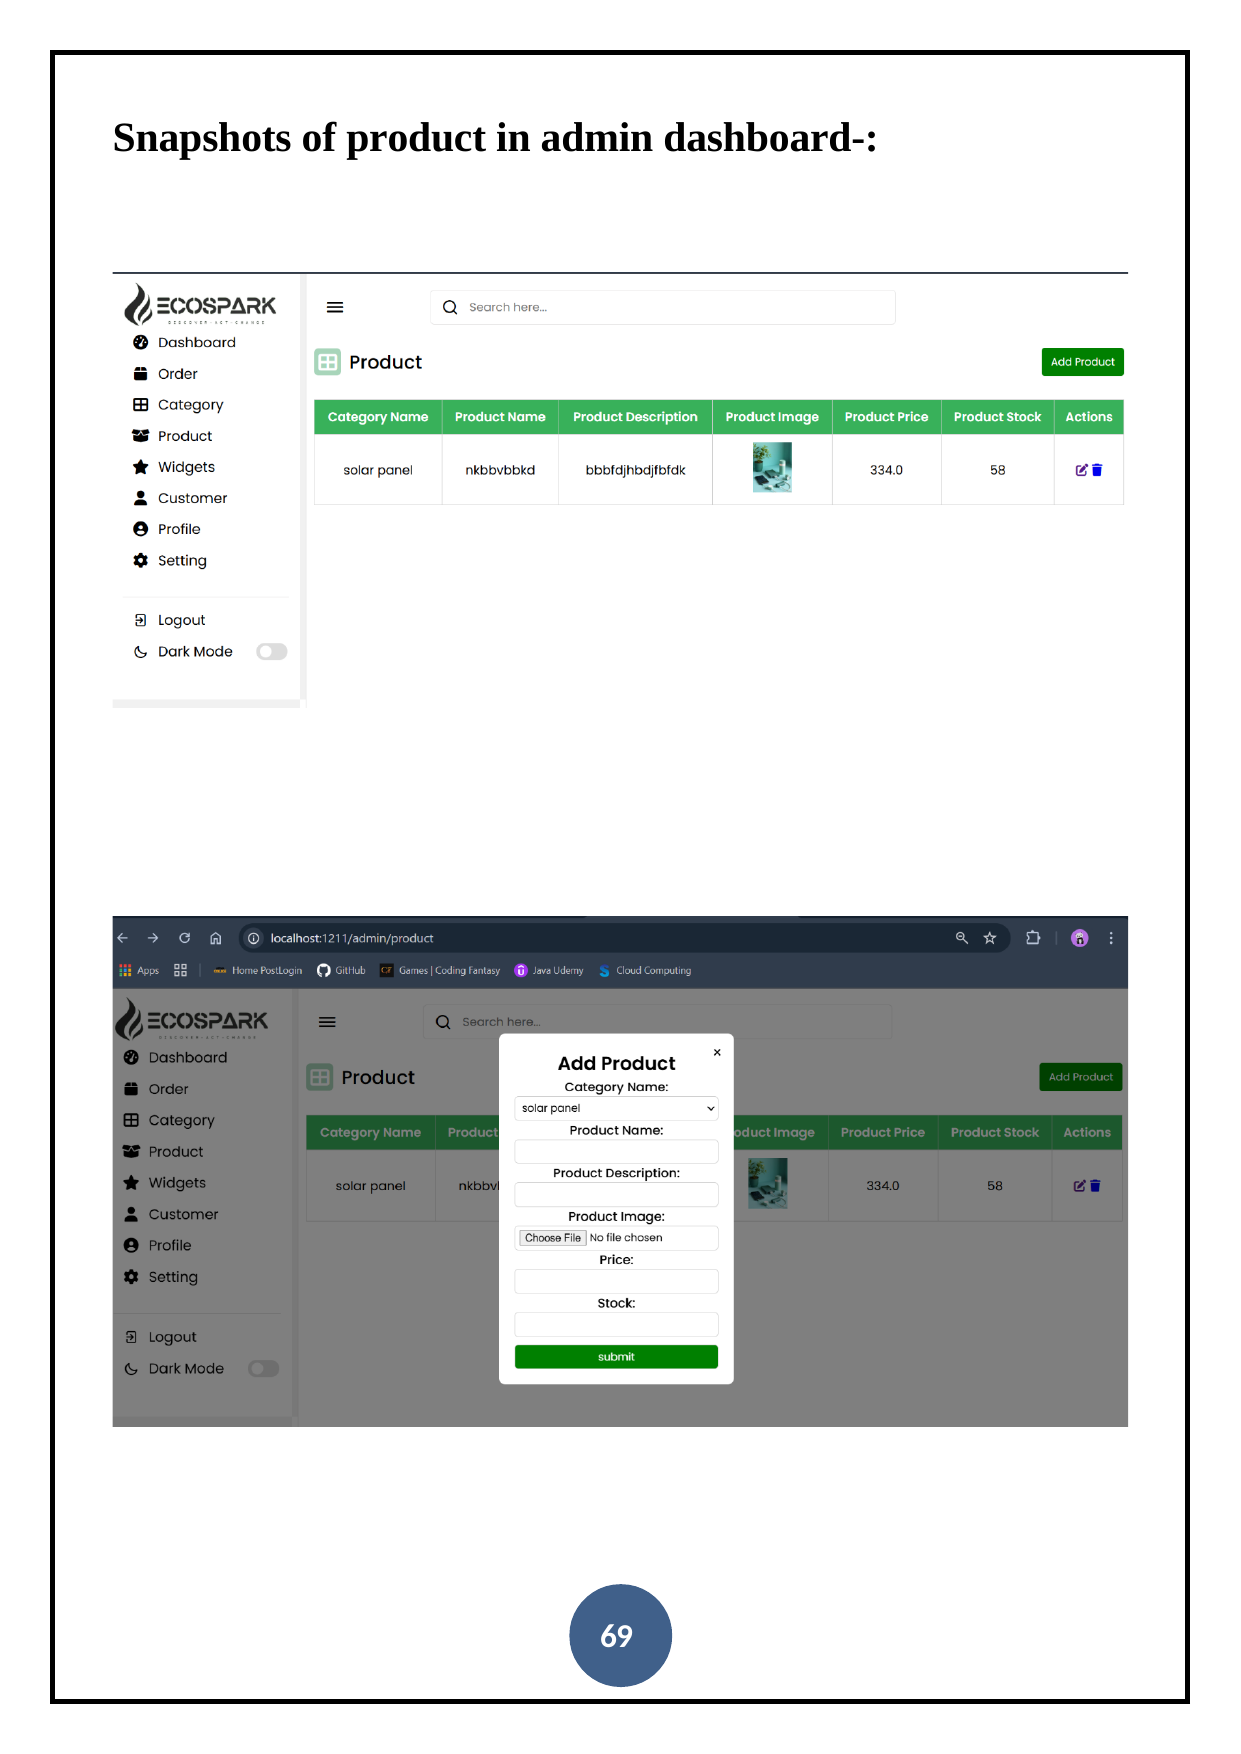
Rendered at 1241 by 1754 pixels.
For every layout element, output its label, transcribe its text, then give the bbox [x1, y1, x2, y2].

picture [112, 916, 1129, 1427]
picture [112, 272, 1129, 708]
text Snapshots of product in admin dashboard-: [112, 112, 1128, 160]
